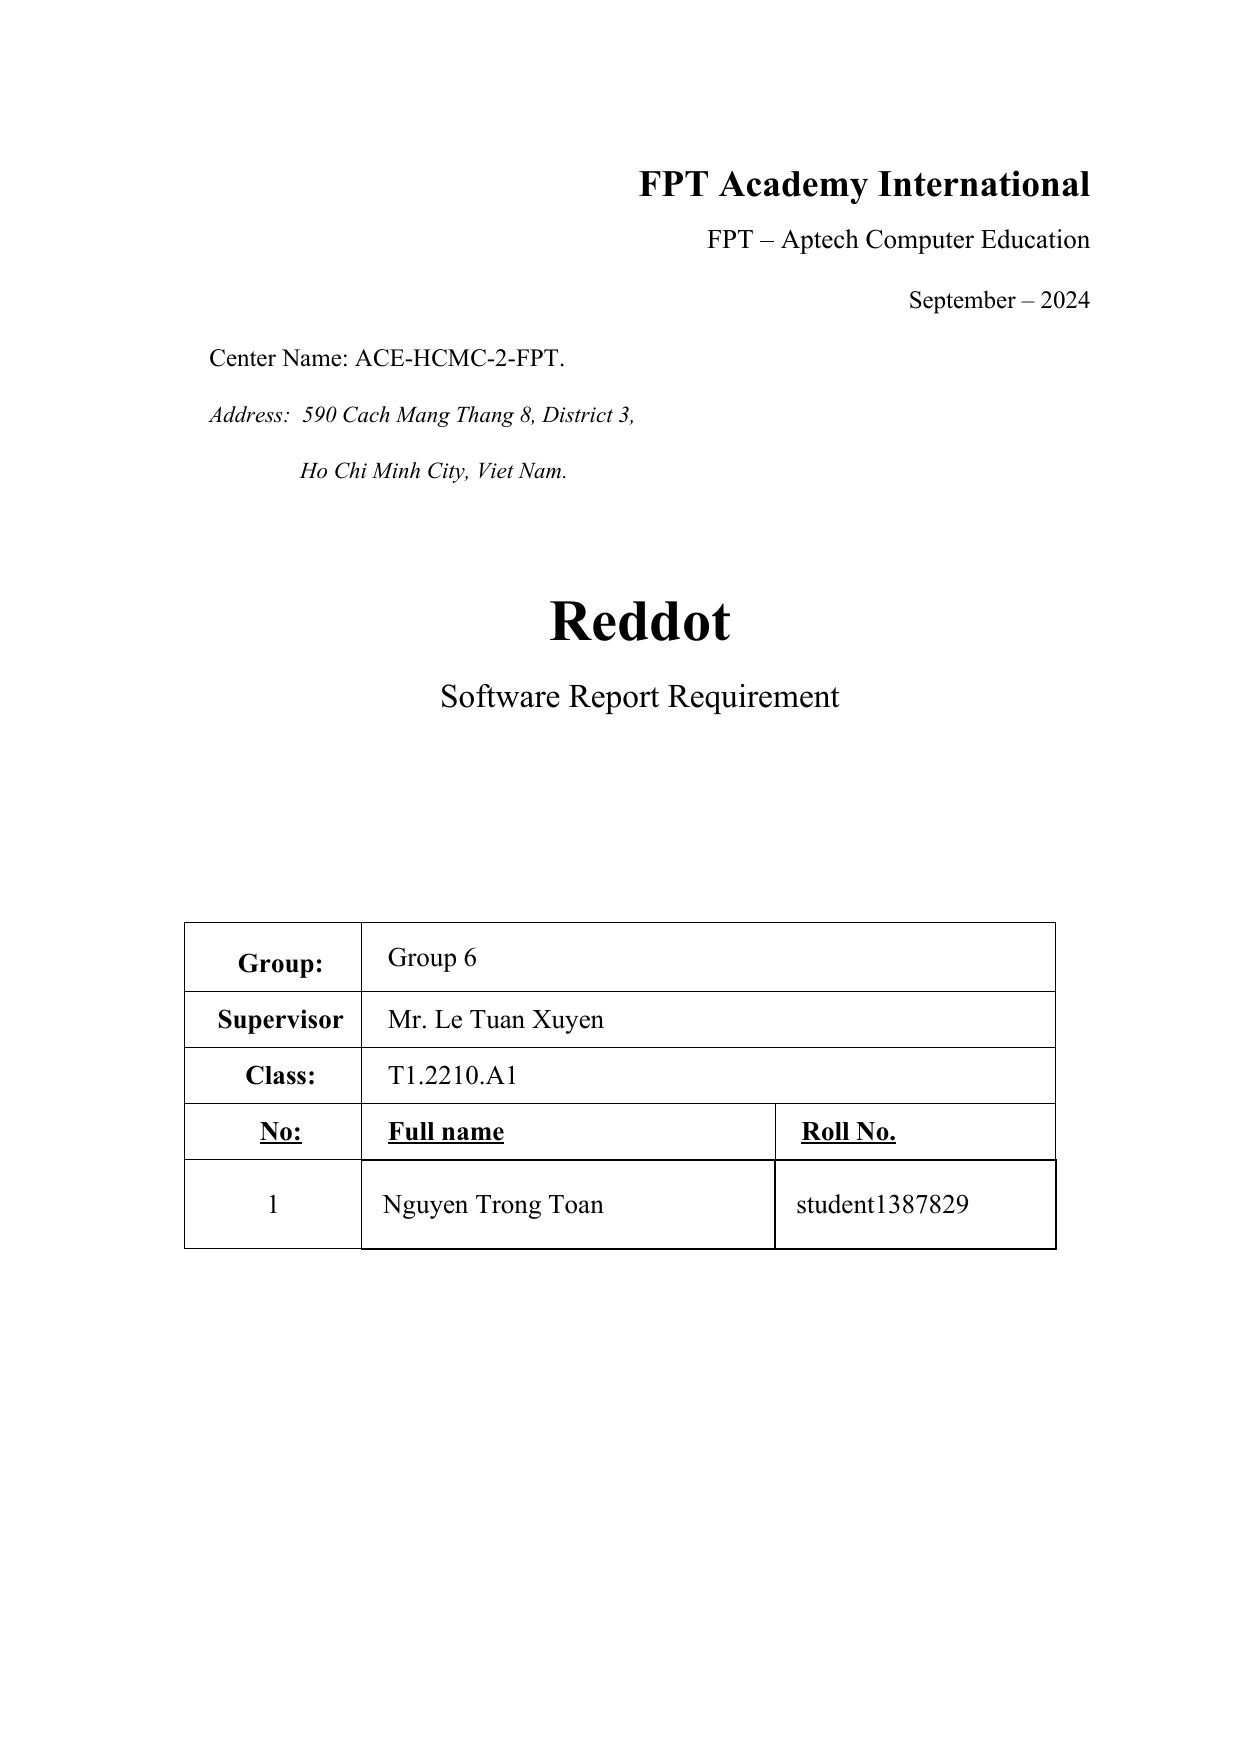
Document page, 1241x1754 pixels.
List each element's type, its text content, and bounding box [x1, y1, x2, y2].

text FPT – Aptech Computer Education [150, 225, 1090, 255]
table_header Group: [185, 923, 361, 991]
text Reddot [150, 588, 1130, 653]
text Software Report Requirement [150, 678, 1130, 715]
text FPT Academy International [423, 162, 1090, 204]
text Ho Chi Minh City, Viet Nam. [225, 458, 1090, 483]
text Address: 590 Cach Mang Thang 8, District 3, [150, 402, 1090, 428]
table_cell student1387829 [776, 1161, 1055, 1248]
table_cell T1.2210.A1 [362, 1048, 1055, 1103]
table_cell Full name [362, 1104, 775, 1159]
table_cell Class: [185, 1048, 361, 1103]
text September – 2024 [150, 286, 1090, 313]
table_cell Nguyen Trong Toan [362, 1161, 774, 1248]
table_cell Roll No. [776, 1104, 1055, 1159]
table_cell Mr. Le Tuan Xuyen [362, 992, 1055, 1047]
table_cell 1 [185, 1160, 361, 1248]
table_cell Supervisor [185, 992, 361, 1047]
table_header Group 6 [362, 923, 1055, 991]
table_cell No: [185, 1104, 361, 1159]
text Center Name: ACE-HCMC-2-FPT. [150, 344, 1090, 372]
